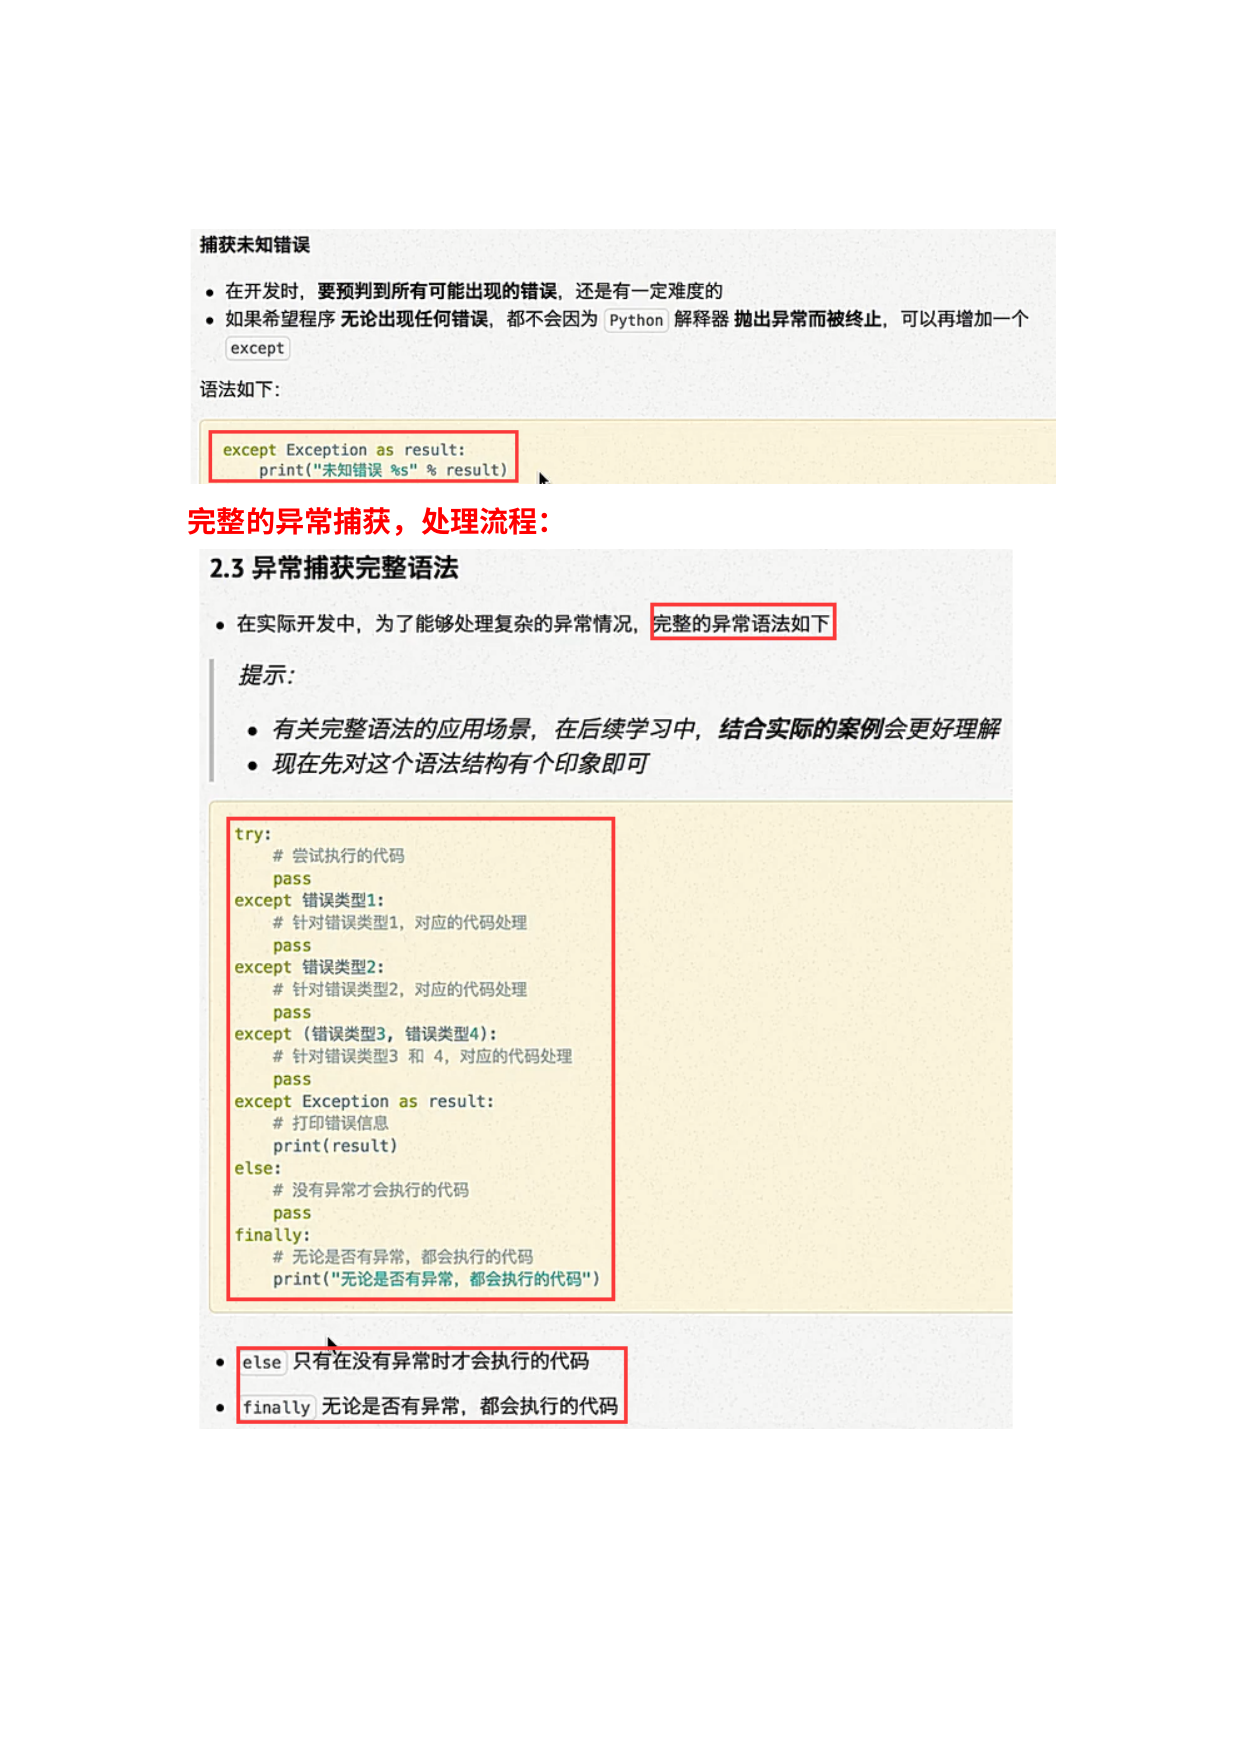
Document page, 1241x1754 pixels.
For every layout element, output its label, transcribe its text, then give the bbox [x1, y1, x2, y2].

text 完整的异常捕获，处理流程： [187, 487, 1053, 552]
picture [199, 549, 1013, 1429]
picture [190, 229, 1056, 484]
